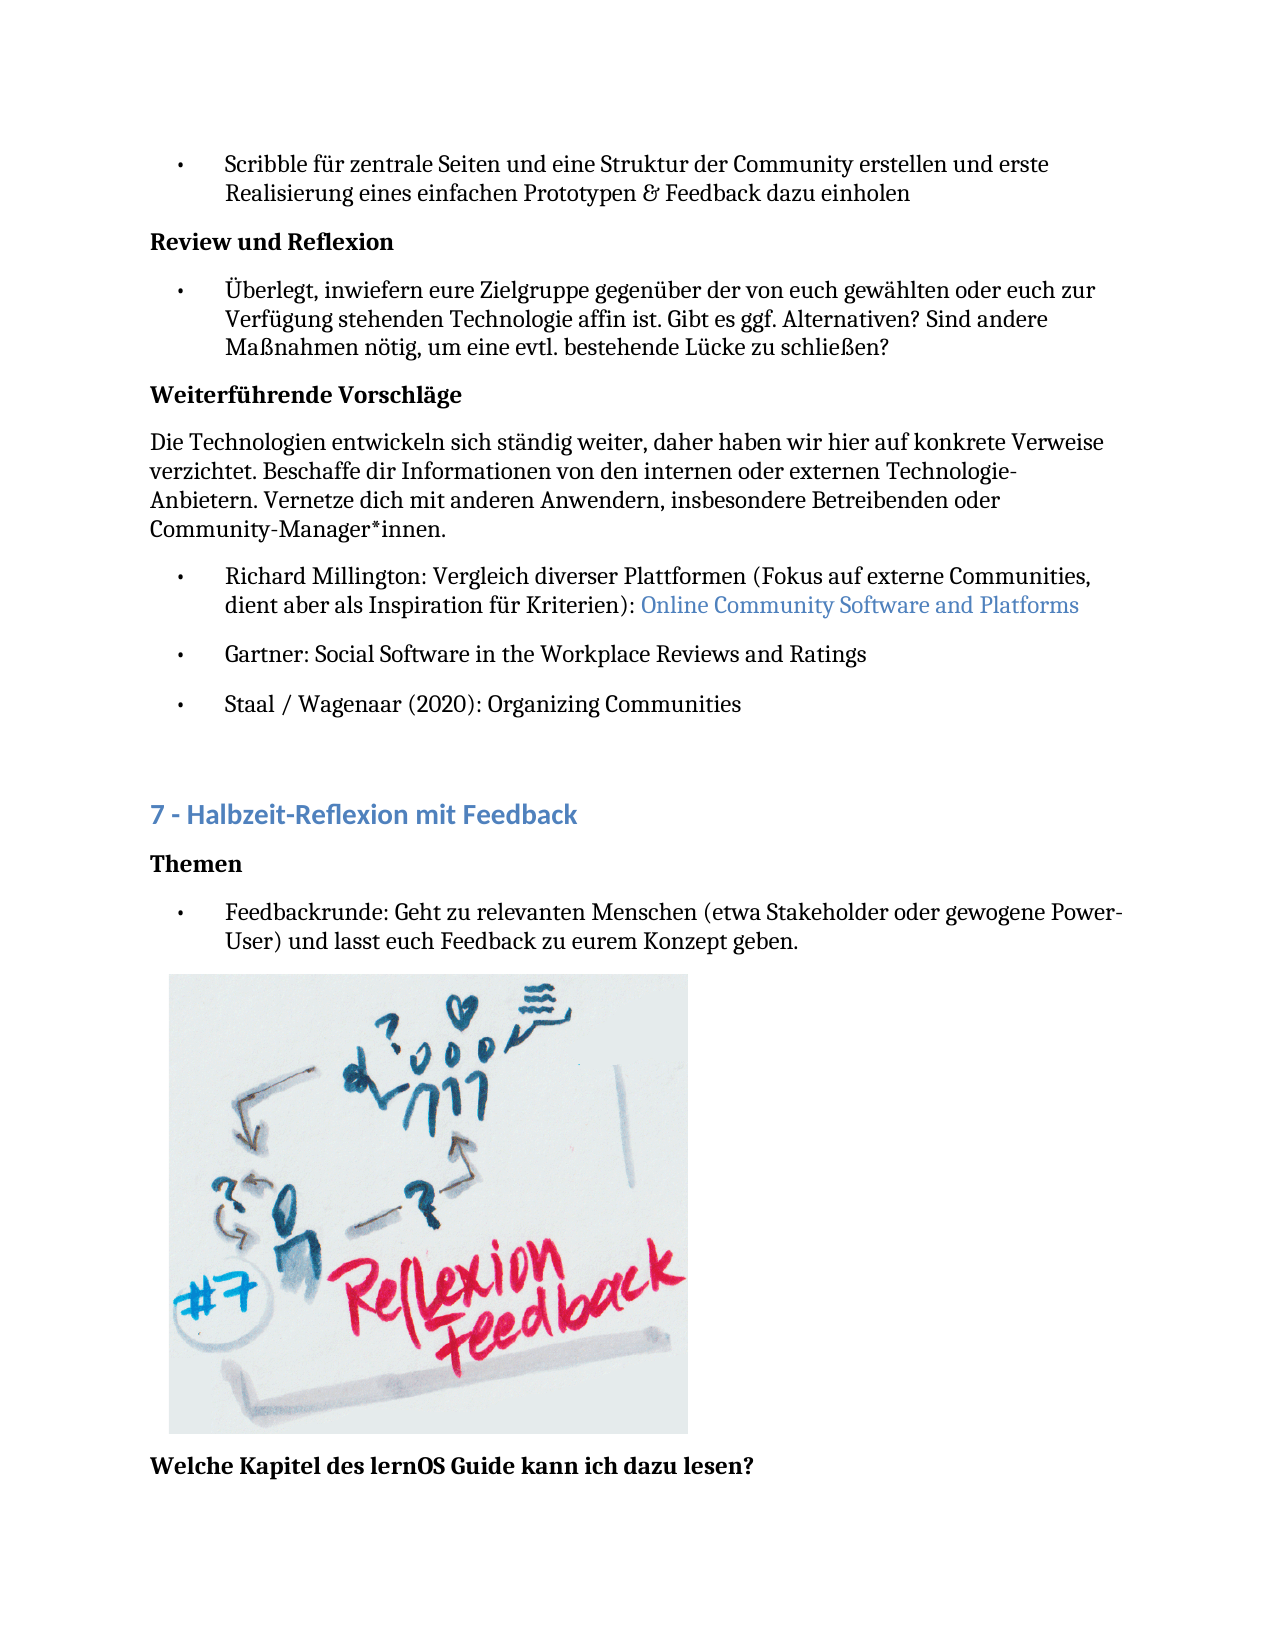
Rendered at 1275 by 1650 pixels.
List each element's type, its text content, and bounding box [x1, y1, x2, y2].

list Richard Millington: Vergleich diverser Plattformen (Fokus auf externe Communities, dient aber als Inspiration für Kriterien): Online Community Software and Platforms [175, 562, 1125, 619]
list Überlegt, inwiefern eure Zielgruppe gegenüber der von euch gewählten oder euch zur Verfügung stehenden Technologie affin ist. Gibt es ggf. Alternativen? Sind andere Maßnahmen nötig, um eine evtl. bestehende Lücke zu schließen? [175, 276, 1125, 362]
text Review und Reflexion [150, 228, 1125, 257]
list Staal / Wagenaar (2020): Organizing Communities [175, 690, 1125, 719]
picture [168, 974, 688, 1434]
text Die Technologien entwickeln sich ständig weiter, daher haben wir hier auf konkrete Verweise verzichtet. Beschaffe dir Informationen von den internen oder externen Technologie-Anbietern. Vernetze dich mit anderen Anwendern, insbesondere Betreibenden oder Community-Manager*innen. [150, 428, 1125, 543]
list Scribble für zentrale Seiten und eine Struktur der Community erstellen und erste Realisierung eines einfachen Prototypen & Feedback dazu einholen [175, 150, 1125, 207]
subtitle 7 - Halbzeit-Reflexion mit Feedback [150, 796, 1125, 832]
list Feedbackrunde: Geht zu relevanten Menschen (etwa Stakeholder oder gewogene Power-User) und lasst euch Feedback zu eurem Konzept geben. [175, 898, 1125, 955]
text Themen [150, 850, 1125, 879]
list Gartner: Social Software in the Workplace Reviews and Ratings [175, 640, 1125, 669]
text Weiterführende Vorschläge [150, 381, 1125, 409]
text Welche Kapitel des lernOS Guide kann ich dazu lesen? [150, 1452, 1125, 1481]
